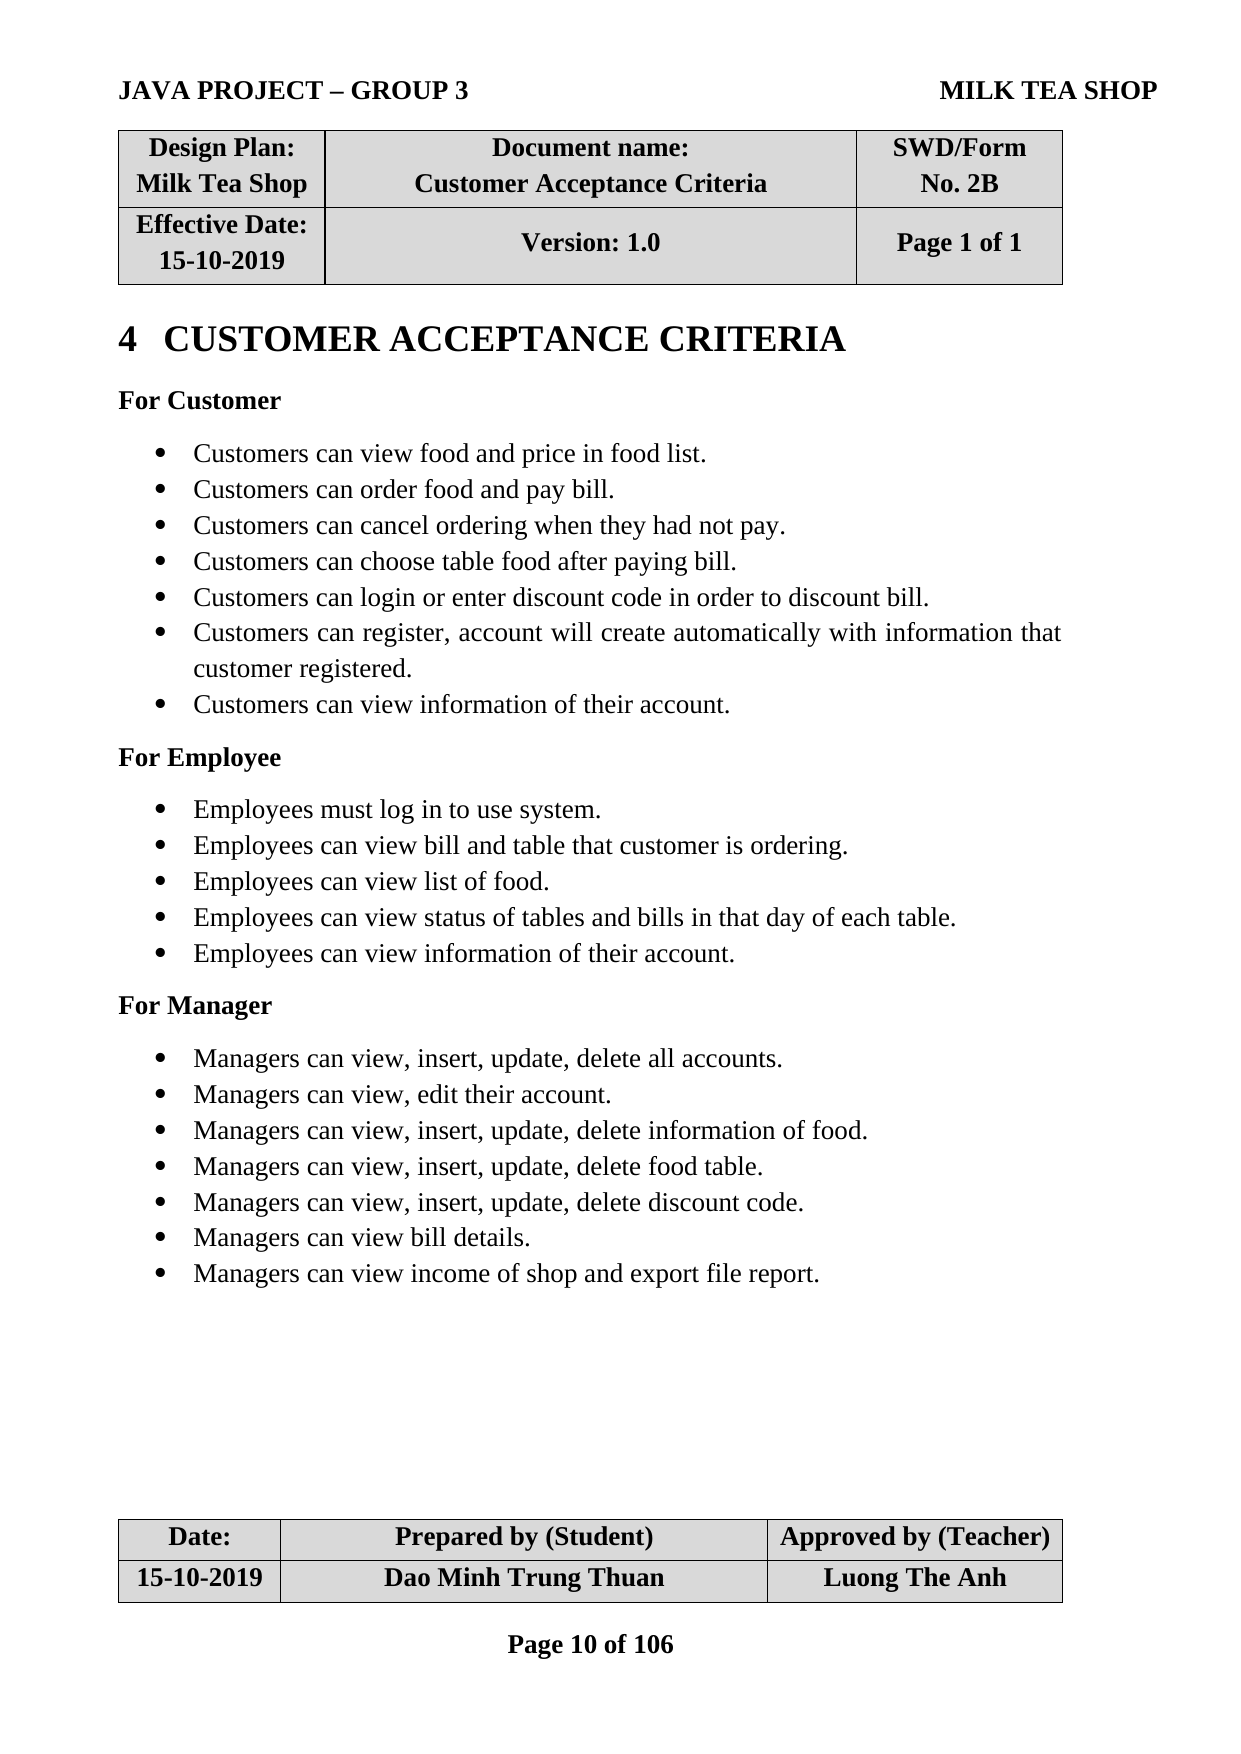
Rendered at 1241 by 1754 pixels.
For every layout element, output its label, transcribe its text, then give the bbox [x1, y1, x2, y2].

list Employees must log in to use system. [156, 793, 1063, 824]
list Customers can view food and price in food list. [156, 437, 1063, 468]
list Customers can choose table food after paying bill. [156, 545, 1063, 576]
text For Customer [118, 384, 1063, 416]
list Employees can view list of food. [156, 865, 1063, 896]
list Managers can view income of shop and export file report. [156, 1257, 1063, 1289]
list Managers can view bill details. [156, 1222, 1063, 1253]
list Customers can login or enter discount code in order to discount bill. [156, 581, 1063, 612]
text For Employee [118, 741, 1063, 772]
list Employees can view status of tables and bills in that day of each table. [156, 901, 1063, 932]
list Customers can order food and pay bill. [156, 473, 1063, 504]
list Employees can view bill and table that customer is ordering. [156, 829, 1063, 860]
list Customers can view information of their account. [156, 688, 1063, 719]
text For Manager [118, 989, 1063, 1021]
list Managers can view, insert, update, delete food table. [156, 1150, 1063, 1181]
list Customers can register, account will create automatically with information that customer registered. [156, 617, 1063, 683]
list Managers can view, insert, update, delete discount code. [156, 1186, 1063, 1217]
list Managers can view, insert, update, delete all accounts. [156, 1042, 1063, 1073]
list Employees can view information of their account. [156, 937, 1063, 968]
list Managers can view, edit their account. [156, 1078, 1063, 1109]
list Customers can cancel ordering when they had not pay. [156, 509, 1063, 540]
list Managers can view, insert, update, delete information of food. [156, 1114, 1063, 1145]
subtitle CUSTOMER ACCEPTANCE CRITERIA [118, 316, 1063, 359]
